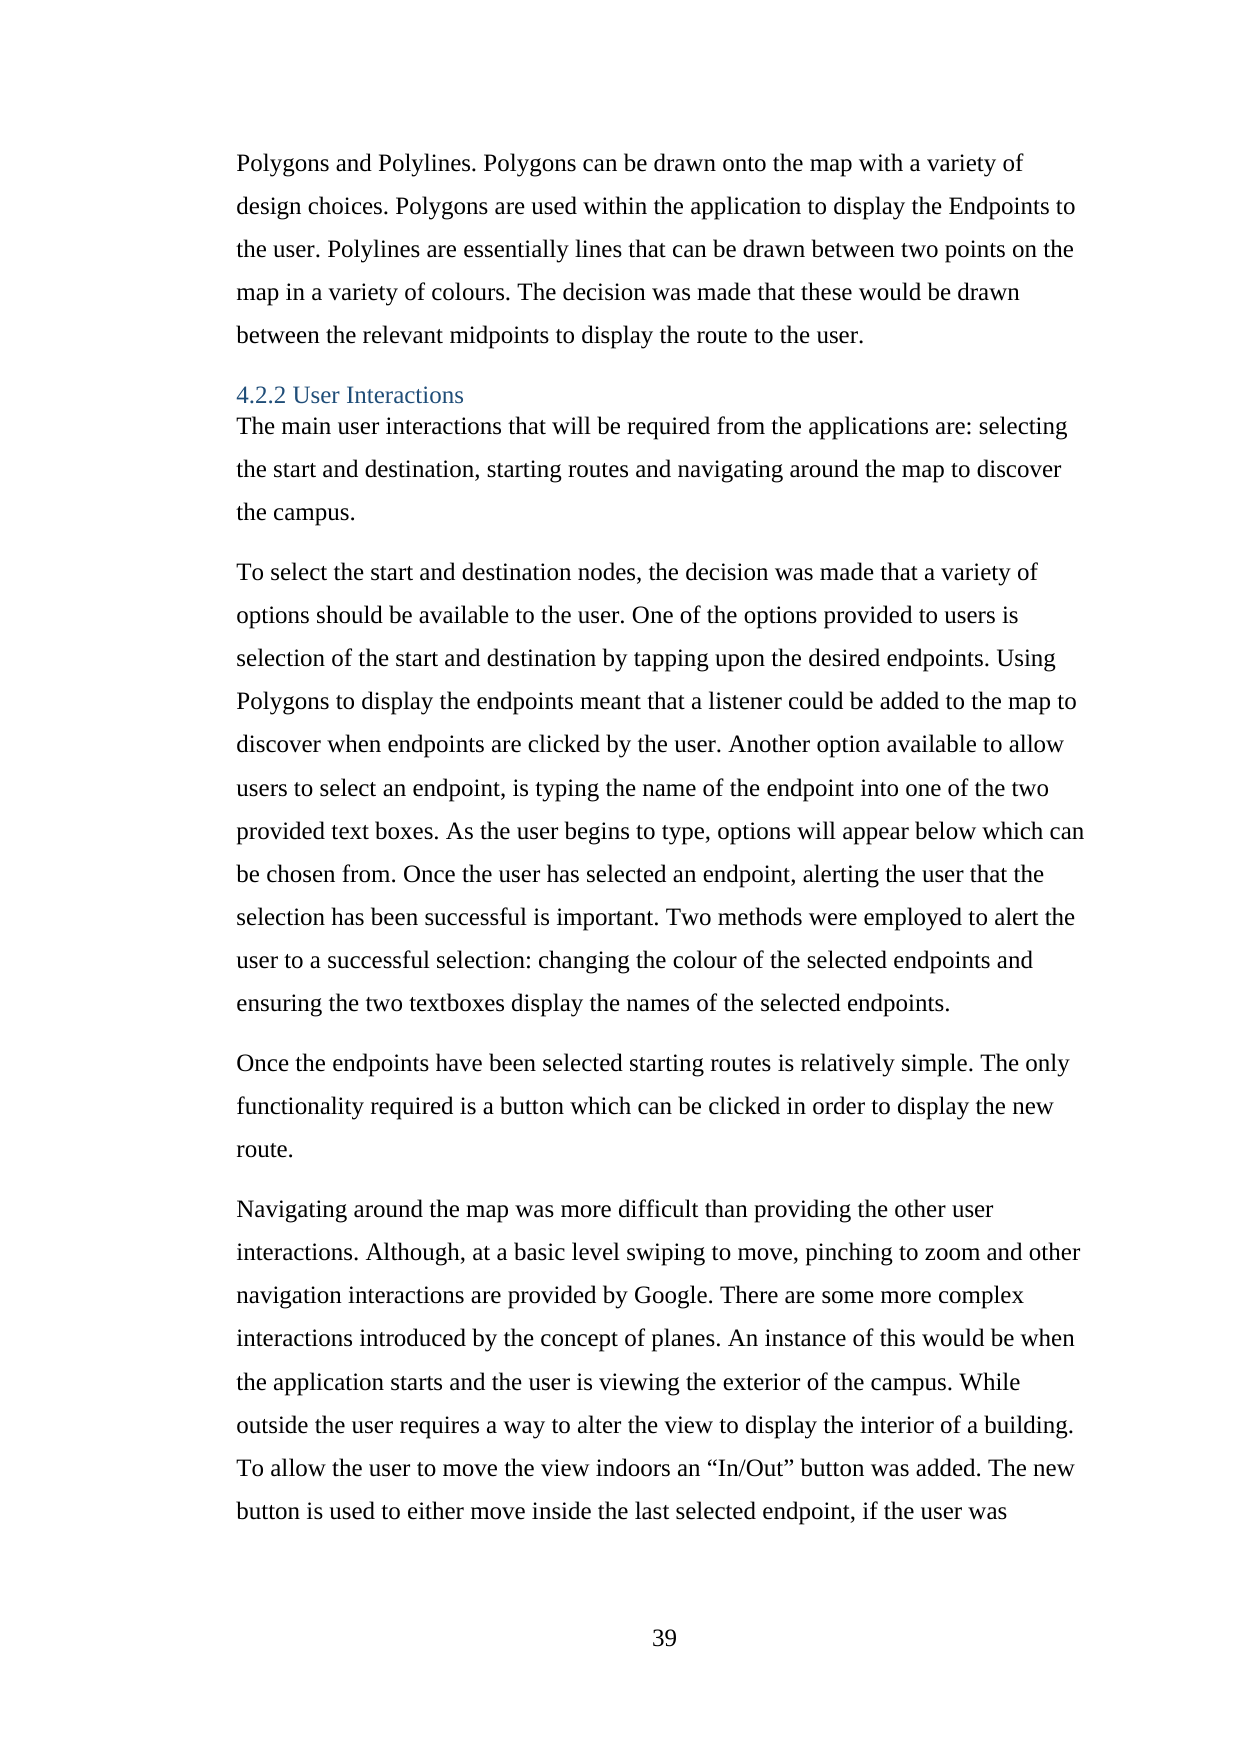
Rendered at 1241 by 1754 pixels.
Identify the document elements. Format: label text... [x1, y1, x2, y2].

subtitle 4.2.2 User Interactions [236, 380, 1092, 409]
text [236, 1194, 1092, 1525]
text To select the start and destination nodes, the decision was made that a variety of options should be available to the user. One of the options provided to users is selection of the start and destination by tapping upon the desired endpoints. Using Polygons to display the endpoints meant that a listener could be added to the map to discover when endpoints are clicked by the user. Another option available to allow users to select an endpoint, is typing the name of the endpoint into one of the two provided text boxes. As the user begins to type, options will appear below which can be chosen from. Once the user has selected an endpoint, alerting the user that the selection has been successful is important. Two methods were employed to alert the user to a successful selection: changing the colour of the selected endpoints and ensuring the two textboxes display the names of the selected endpoints. [236, 557, 1092, 1017]
text The main user interactions that will be required from the applications are: selecting the start and destination, starting routes and navigating around the map to discover the campus. [236, 411, 1092, 526]
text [236, 148, 1092, 349]
text Once the endpoints have been selected starting routes is relatively simple. The only functionality required is a button which can be clicked in order to display the new route. [236, 1048, 1092, 1163]
